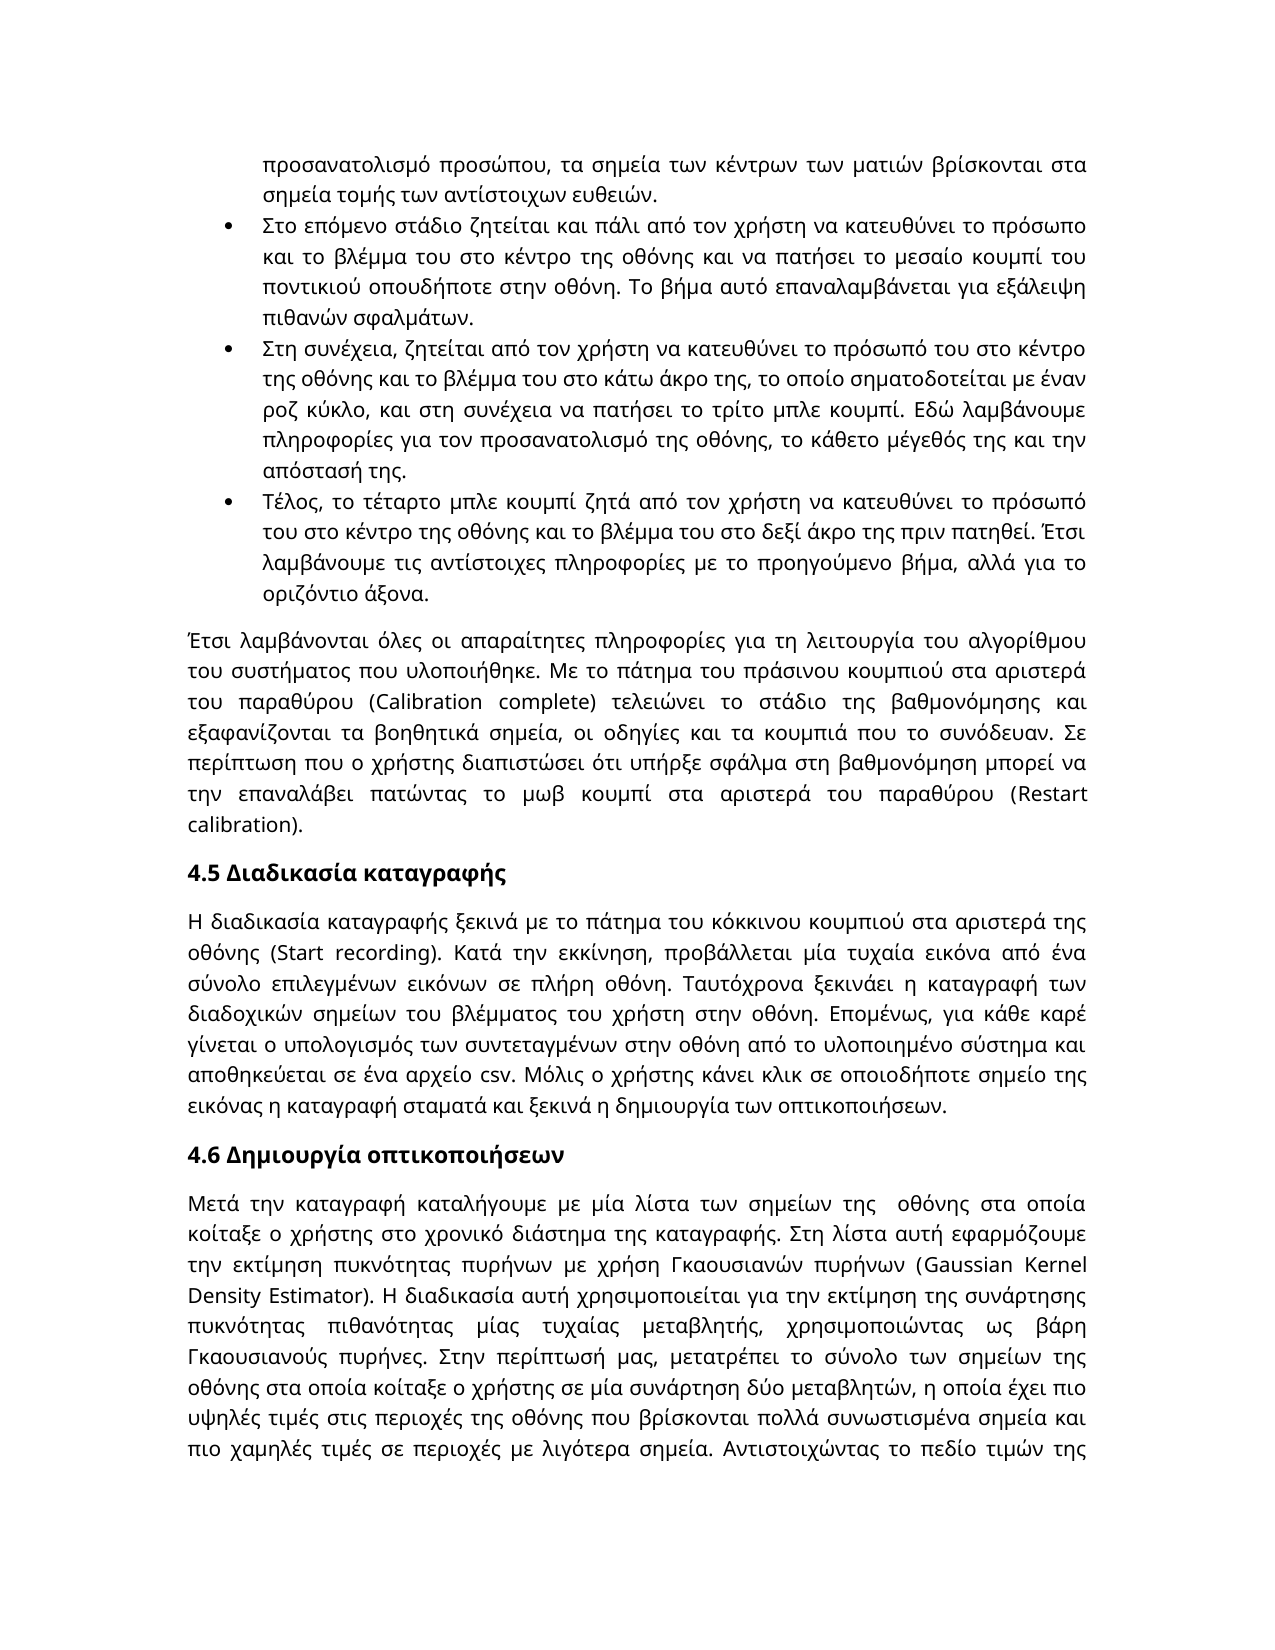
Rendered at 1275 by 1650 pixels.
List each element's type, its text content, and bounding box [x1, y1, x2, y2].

list Στη συνέχεια, ζητείται από τον χρήστη να κατευθύνει το πρόσωπό του στο κέντρο της οθόνης και το βλέμμα του στο κάτω άκρο της, το οποίο σηματοδοτείται με έναν ροζ κύκλο, και στη συνέχεια να πατήσει το τρίτο μπλε κουμπί. Εδώ λαμβάνουμε πληροφορίες για τον προσανατολισμό της οθόνης, το κάθετο μέγεθός της και την απόστασή της. [225, 334, 1087, 485]
subtitle Διαδικασία καταγραφής [187, 857, 1087, 888]
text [187, 1189, 1087, 1462]
list Τέλος, το τέταρτο μπλε κουμπί ζητά από τον χρήστη να κατευθύνει το πρόσωπό του στο κέντρο της οθόνης και το βλέμμα του στο δεξί άκρο της πριν πατηθεί. Έτσι λαμβάνουμε τις αντίστοιχες πληροφορίες με το προηγούμενο βήμα, αλλά για το οριζόντιο άξονα. [225, 487, 1087, 607]
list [225, 150, 1087, 209]
subtitle Δημιουργία οπτικοποιήσεων [187, 1138, 1087, 1170]
list Στο επόμενο στάδιο ζητείται και πάλι από τον χρήστη να κατευθύνει το πρόσωπο και το βλέμμα του στο κέντρο της οθόνης και να πατήσει το μεσαίο κουμπί του ποντικιού οπουδήποτε στην οθόνη. Το βήμα αυτό επαναλαμβάνεται για εξάλειψη πιθανών σφαλμάτων. [225, 211, 1087, 332]
text Η διαδικασία καταγραφής ξεκινά με το πάτημα του κόκκινου κουμπιού στα αριστερά της οθόνης (Start recording). Κατά την εκκίνηση, προβάλλεται μία τυχαία εικόνα από ένα σύνολο επιλεγμένων εικόνων σε πλήρη οθόνη. Ταυτόχρονα ξεκινάει η καταγραφή των διαδοχικών σημείων του βλέμματος του χρήστη στην οθόνη. Επομένως, για κάθε καρέ γίνεται ο υπολογισμός των συντεταγμένων στην οθόνη από το υλοποιημένο σύστημα και αποθηκεύεται σε ένα αρχείο csv. Μόλις ο χρήστης κάνει κλικ σε οποιοδήποτε σημείο της εικόνας η καταγραφή σταματά και ξεκινά η δημιουργία των οπτικοποιήσεων. [187, 907, 1087, 1120]
text Έτσι λαμβάνονται όλες οι απαραίτητες πληροφορίες για τη λειτουργία του αλγορίθμου του συστήματος που υλοποιήθηκε. Με το πάτημα του πράσινου κουμπιού στα αριστερά του παραθύρου (Calibration complete) τελειώνει το στάδιο της βαθμονόμησης και εξαφανίζονται τα βοηθητικά σημεία, οι οδηγίες και τα κουμπιά που το συνόδευαν. Σε περίπτωση που ο χρήστης διαπιστώσει ότι υπήρξε σφάλμα στη βαθμονόμηση μπορεί να την επαναλάβει πατώντας το μωβ κουμπί στα αριστερά του παραθύρου (Restart calibration). [187, 626, 1087, 838]
